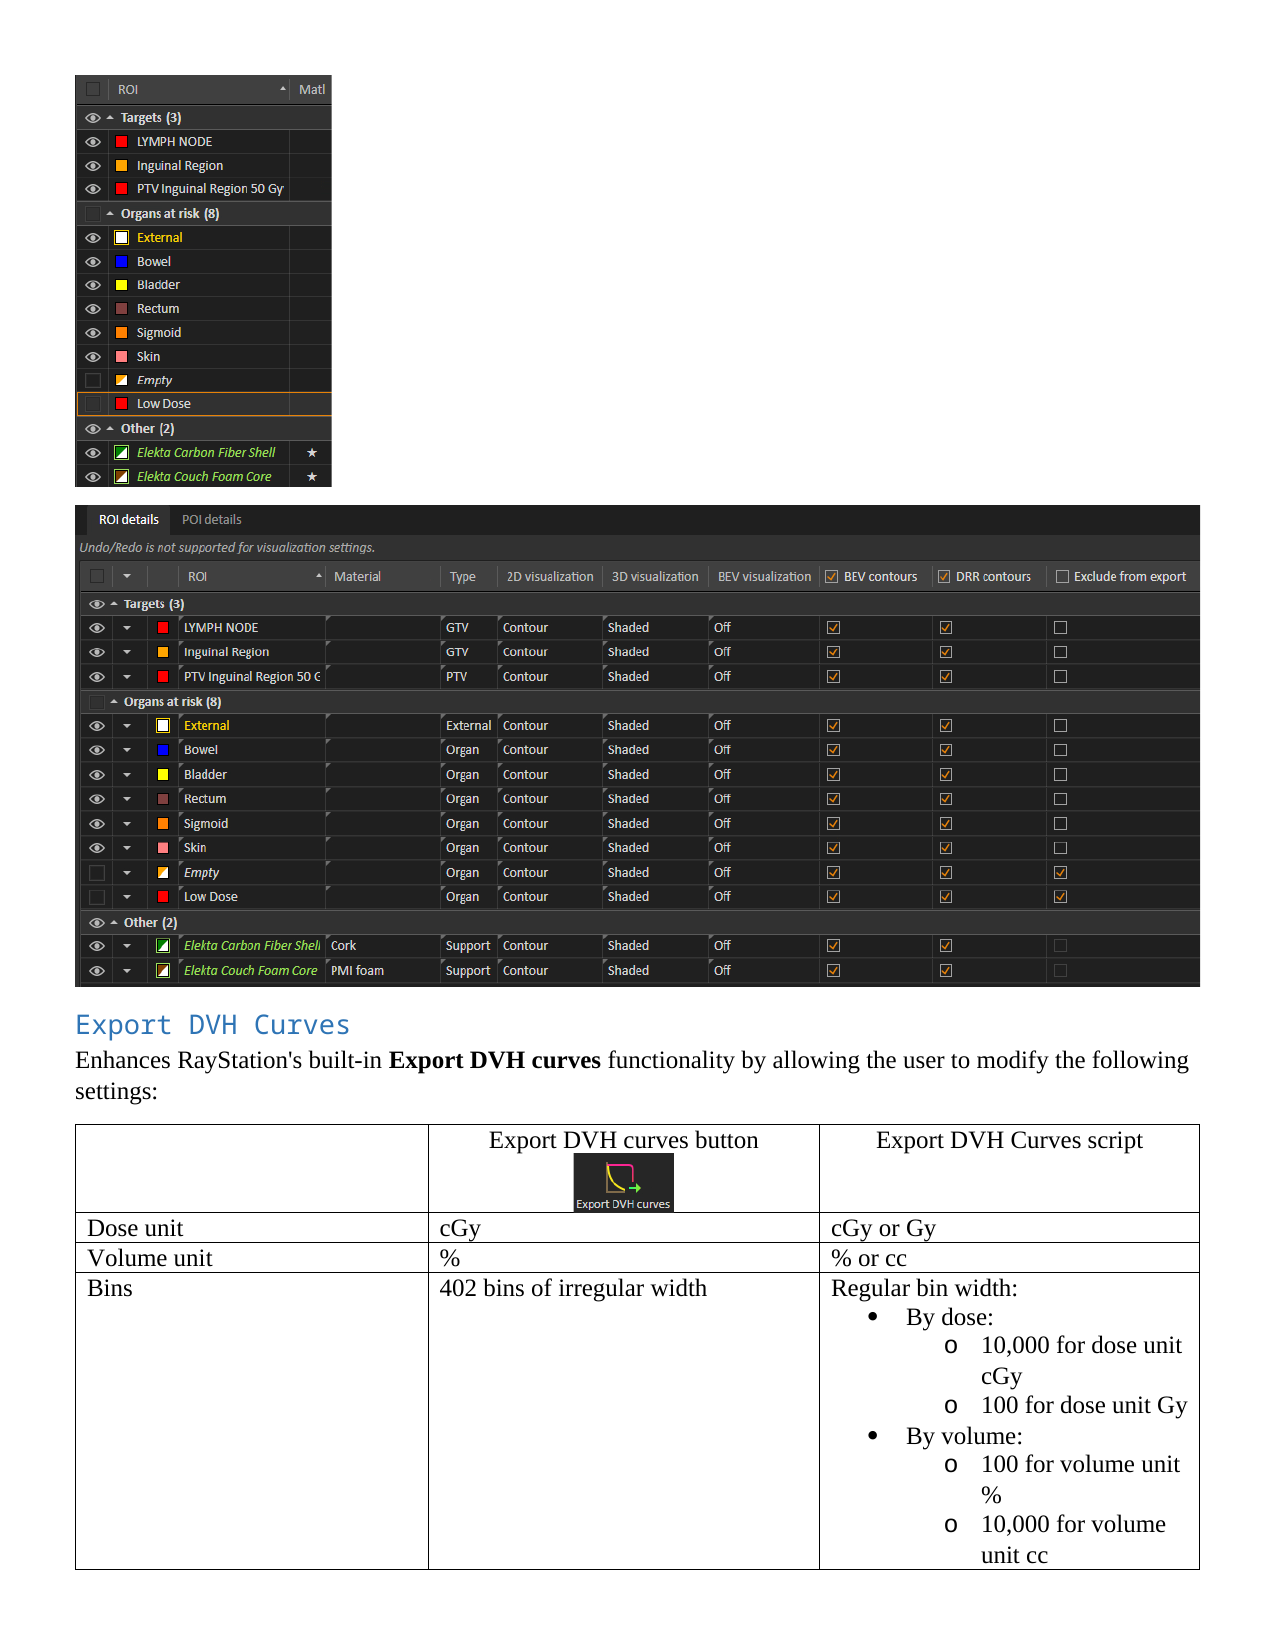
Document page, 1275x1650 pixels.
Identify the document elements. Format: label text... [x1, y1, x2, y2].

table_cell cGy [429, 1213, 819, 1242]
picture [75, 505, 1200, 987]
table_header [76, 1125, 428, 1212]
picture [75, 75, 332, 487]
table_cell cGy or Gy [820, 1213, 1199, 1242]
text Enhances RayStation's built-in Export DVH curves functionality by allowing the user to modify the following settings: [75, 1045, 1200, 1105]
picture [573, 1153, 674, 1213]
subtitle Export DVH Curves [75, 1005, 1200, 1042]
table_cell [429, 1273, 819, 1569]
table_cell Bins [76, 1273, 428, 1569]
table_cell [820, 1273, 1199, 1569]
table_cell Dose unit [76, 1213, 428, 1242]
table_cell % [429, 1243, 819, 1272]
table_header Export DVH Curves script [820, 1125, 1199, 1212]
table_header Export DVH curves button [429, 1125, 819, 1212]
table_cell Volume unit [76, 1243, 428, 1272]
table_cell % or cc [820, 1243, 1199, 1272]
